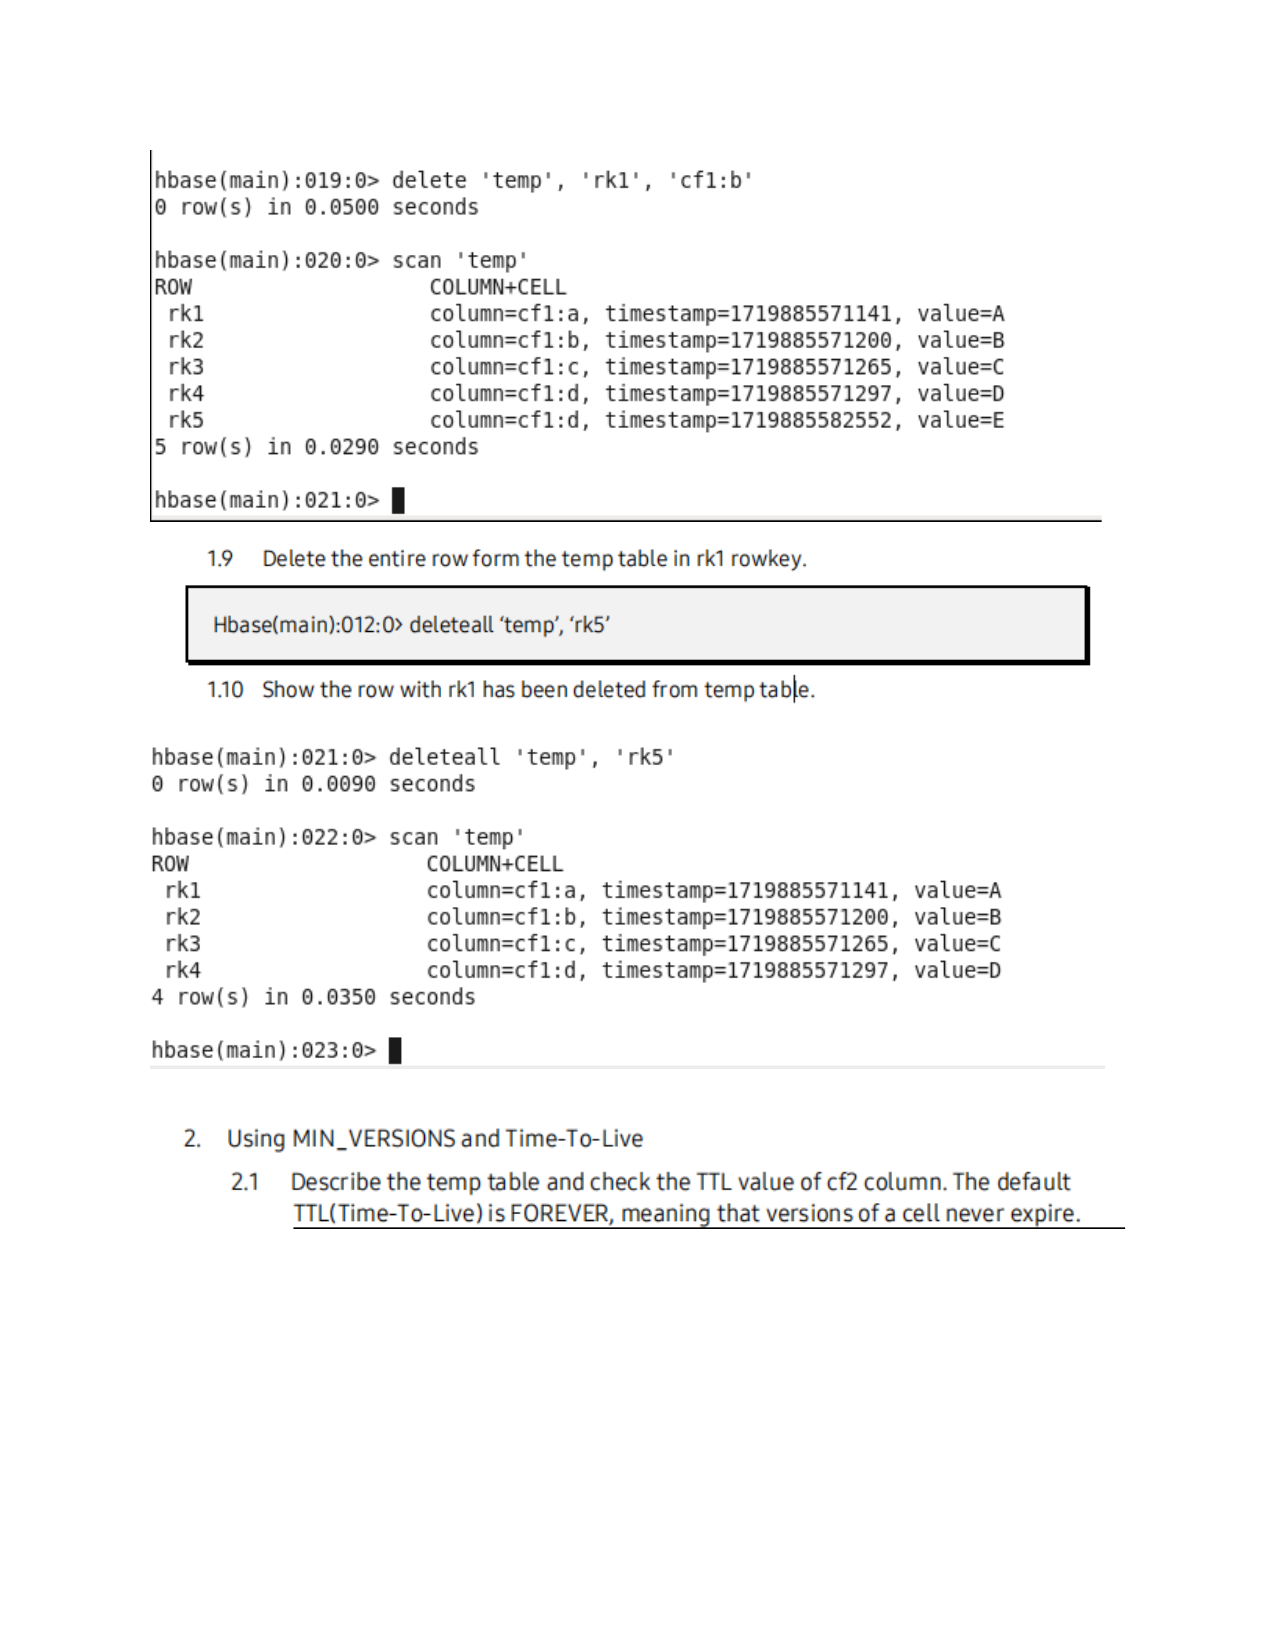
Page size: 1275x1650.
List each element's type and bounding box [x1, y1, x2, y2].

picture [150, 1087, 1125, 1229]
picture [150, 540, 1125, 711]
picture [150, 150, 1102, 522]
picture [150, 729, 1105, 1069]
